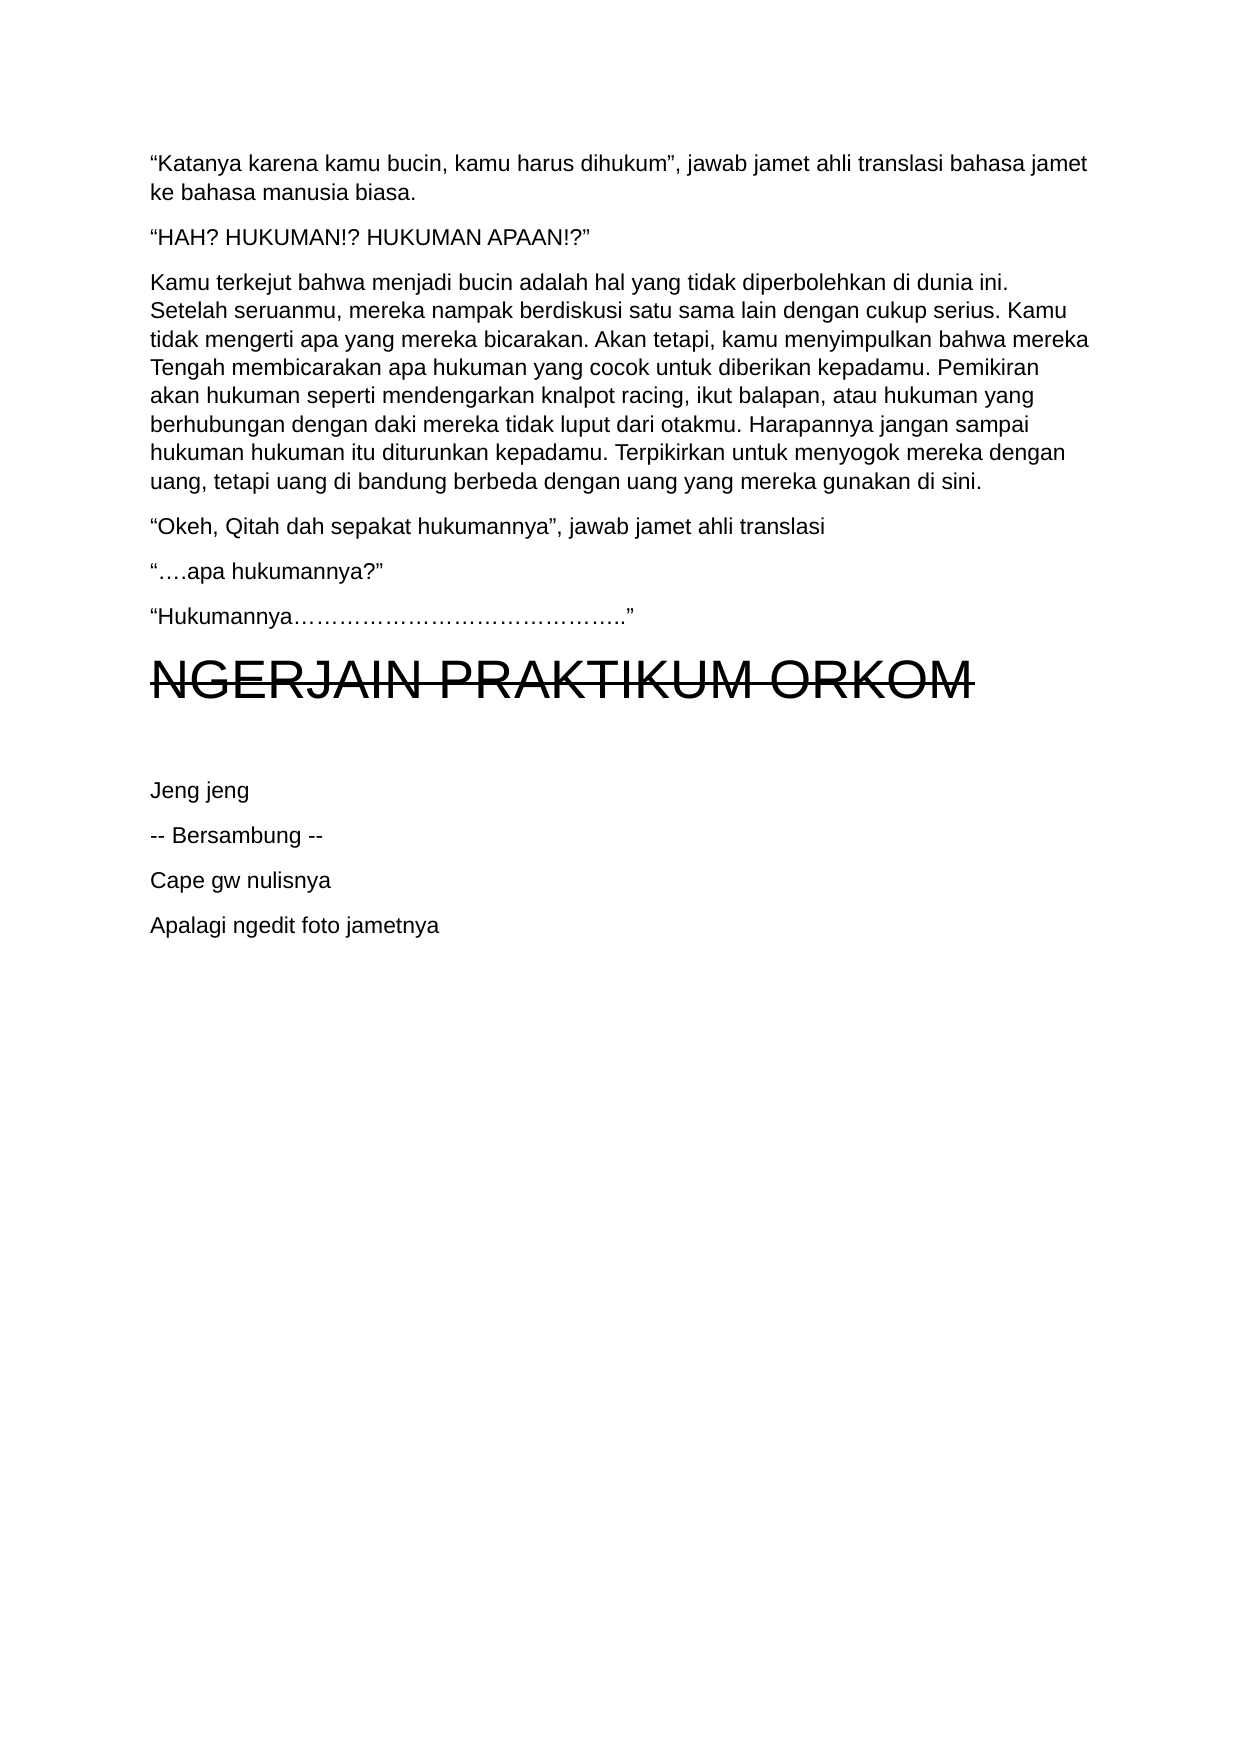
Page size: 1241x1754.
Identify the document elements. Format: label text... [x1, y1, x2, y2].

text Apalagi ngedit foto jametnya [150, 912, 1090, 939]
text “HAH? HUKUMAN!? HUKUMAN APAAN!?” [150, 223, 1090, 250]
text -- Bersambung -- [150, 822, 1090, 848]
text Jeng jeng [150, 777, 1090, 803]
text “Katanya karena kamu bucin, kamu harus dihukum”, jawab jamet ahli translasi bahasa jamet ke bahasa manusia biasa. [150, 150, 1090, 205]
text “….apa hukumannya?” [150, 558, 1090, 584]
text Cape gw nulisnya [150, 867, 1090, 894]
text Kamu terkejut bahwa menjadi bucin adalah hal yang tidak diperbolehkan di dunia ini. Setelah seruanmu, mereka nampak berdiskusi satu sama lain dengan cukup serius. Kamu tidak mengerti apa yang mereka bicarakan. Akan tetapi, kamu menyimpulkan bahwa mereka Tengah membicarakan apa hukuman yang cocok untuk diberikan kepadamu. Pemikiran akan hukuman seperti mendengarkan knalpot racing, ikut balapan, atau hukuman yang berhubungan dengan daki mereka tidak luput dari otakmu. Harapannya jangan sampai hukuman hukuman itu diturunkan kepadamu. Terpikirkan untuk menyogok mereka dengan uang, tetapi uang di bandung berbeda dengan uang yang mereka gunakan di sini. [150, 269, 1090, 494]
text “Okeh, Qitah dah sepakat hukumannya”, jawab jamet ahli translasi [150, 513, 1090, 539]
text NGERJAIN PRAKTIKUM ORKOM [150, 648, 1090, 710]
text “Hukumannya……………………………………..” [150, 603, 1090, 629]
